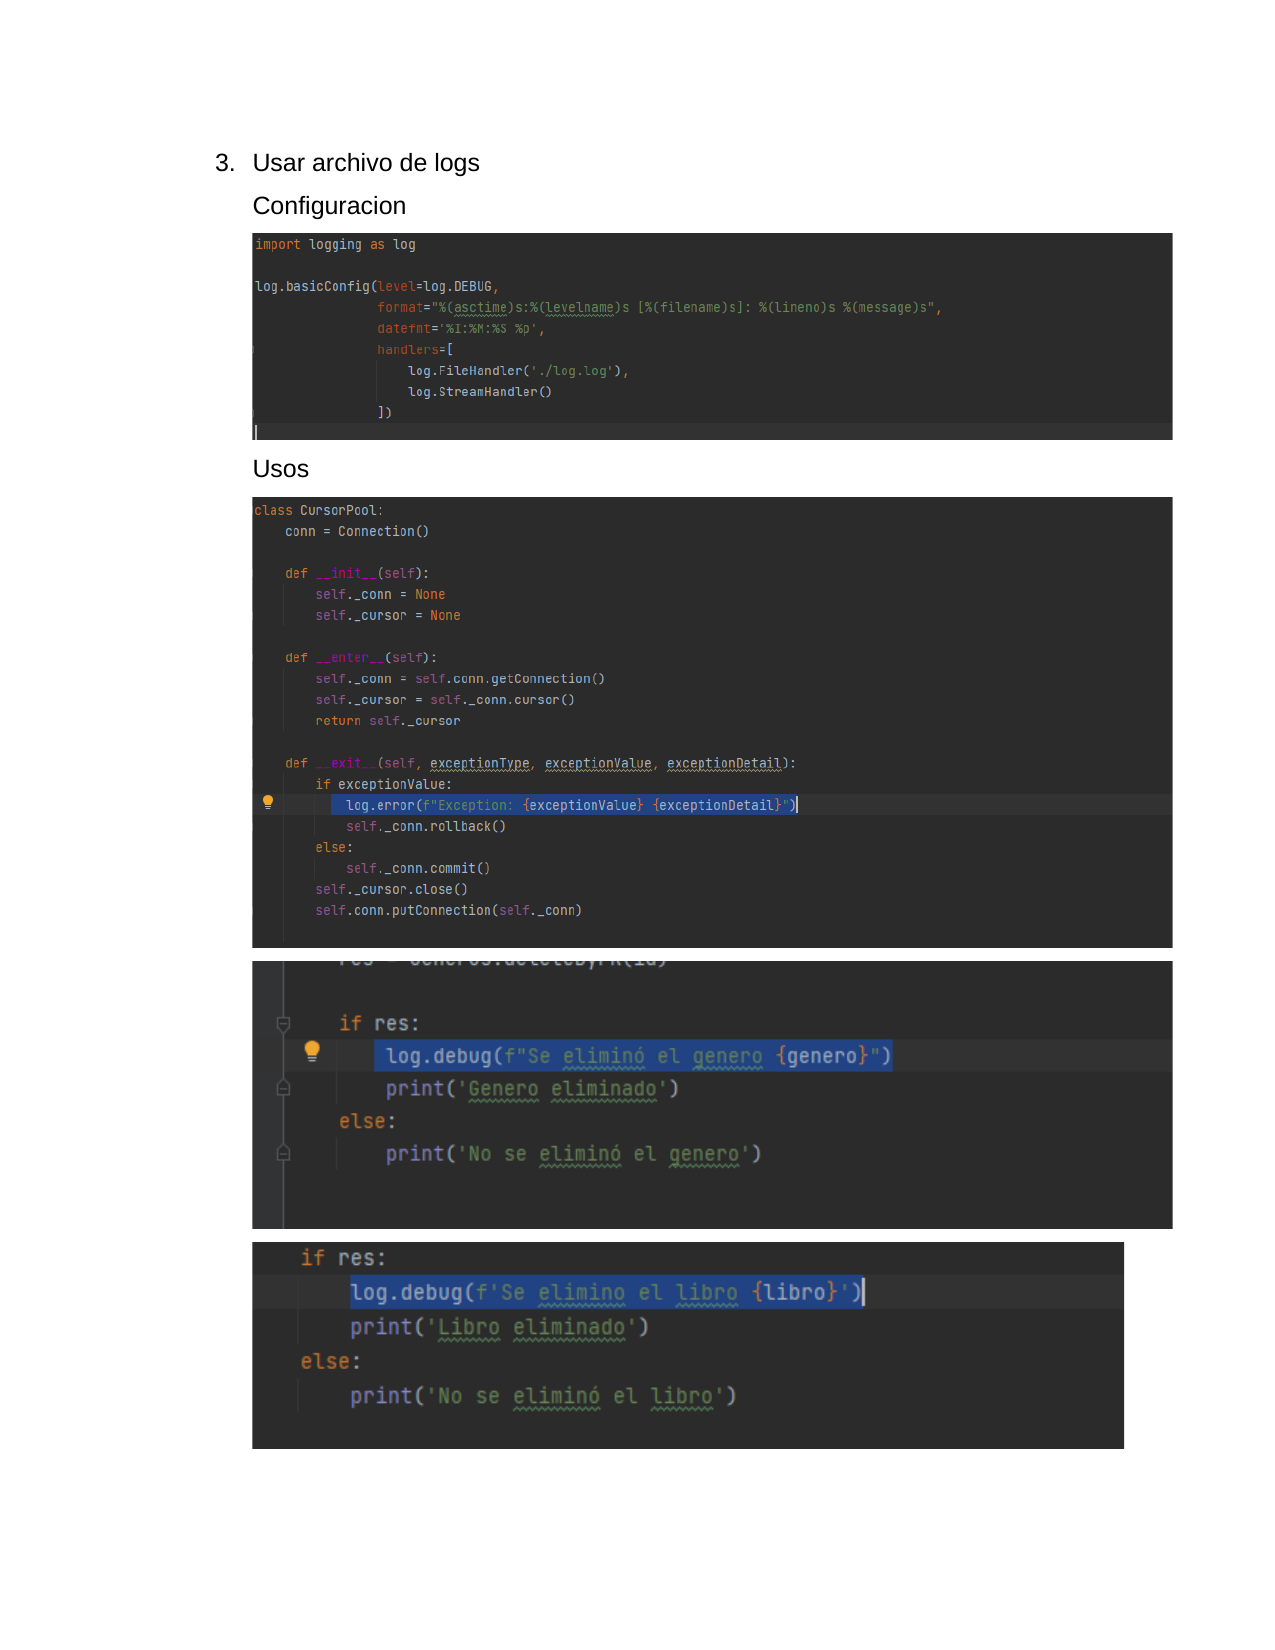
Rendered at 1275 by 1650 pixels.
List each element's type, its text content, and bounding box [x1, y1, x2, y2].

picture [252, 961, 1173, 1229]
list Usar archivo de logs [215, 148, 1098, 176]
list Configuracion [252, 191, 1098, 219]
picture [252, 233, 1173, 440]
picture [252, 1242, 1125, 1449]
picture [252, 497, 1173, 948]
list Usos [252, 454, 1098, 483]
